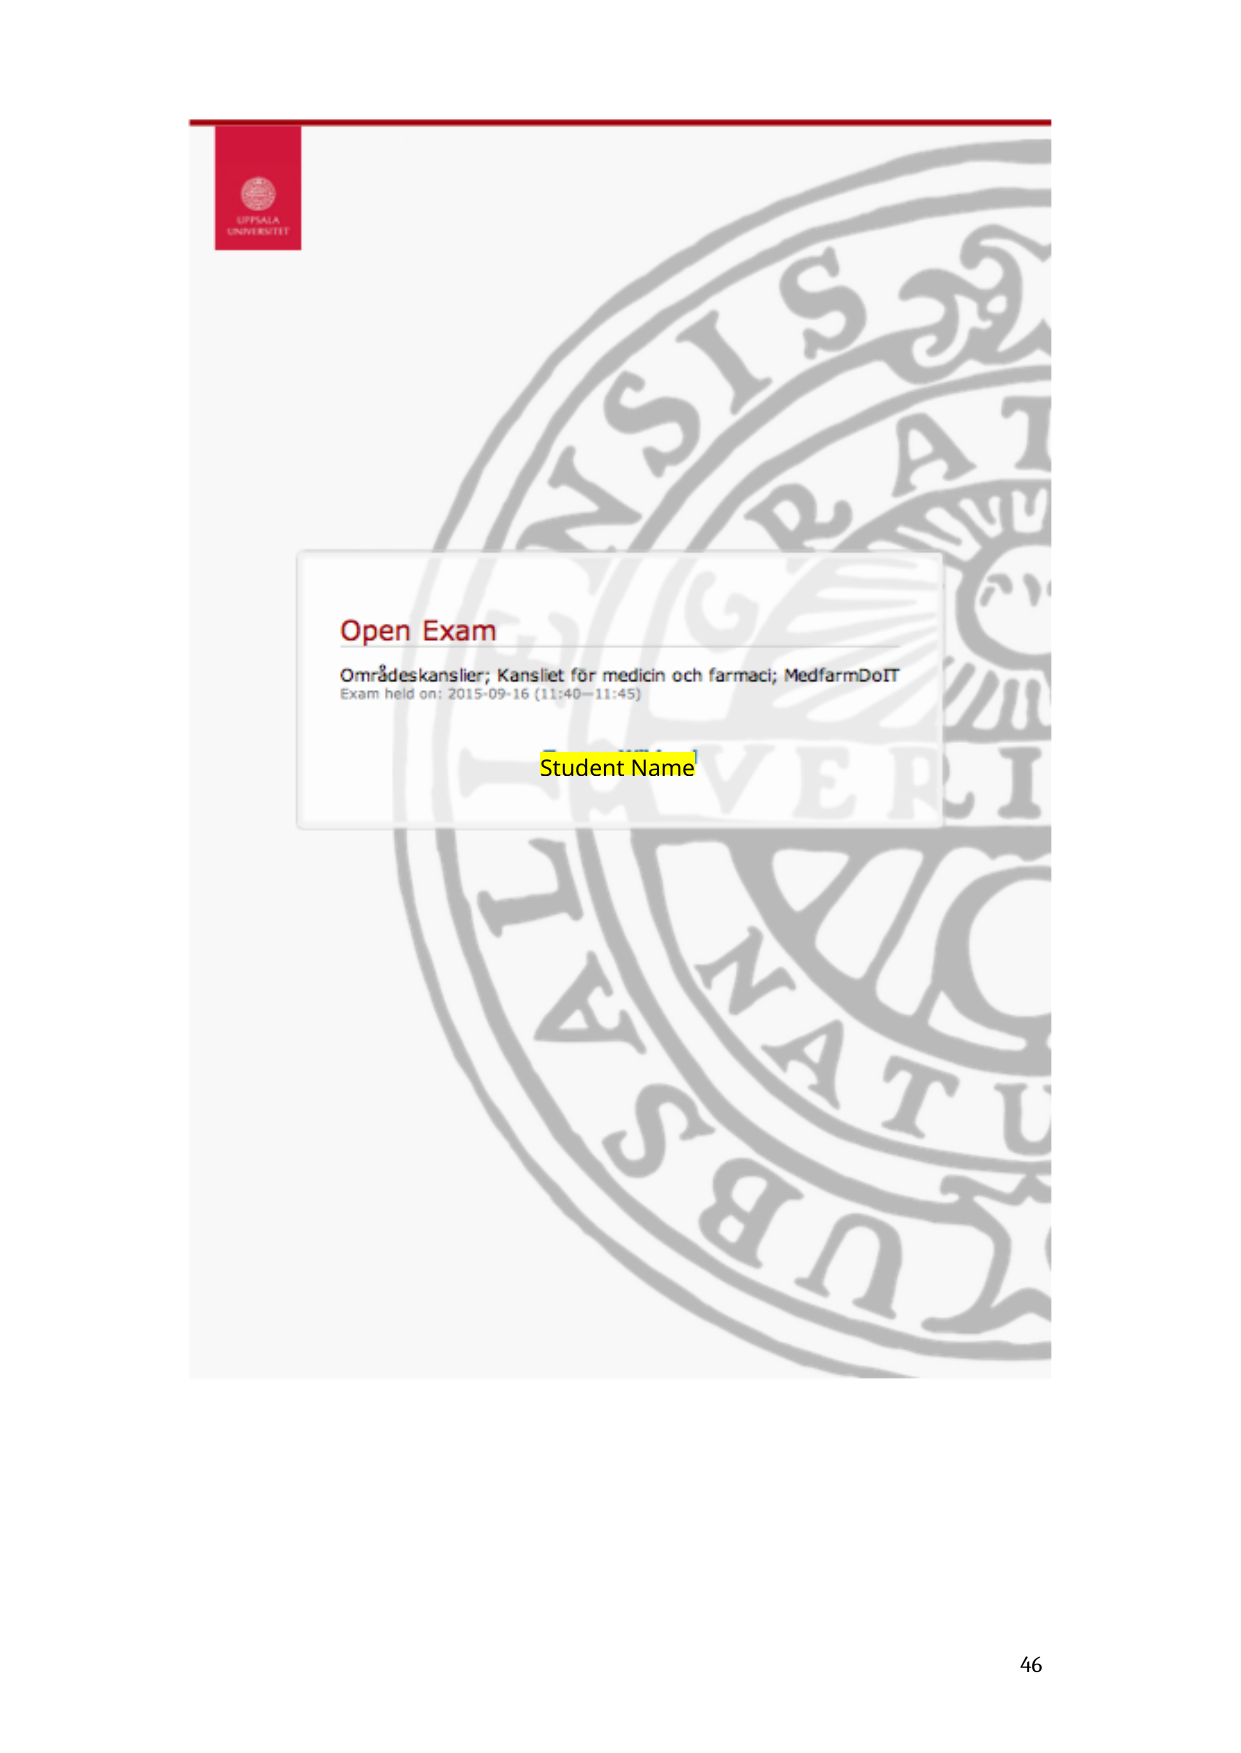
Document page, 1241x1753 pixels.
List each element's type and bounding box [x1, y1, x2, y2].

picture [187, 118, 1052, 1384]
